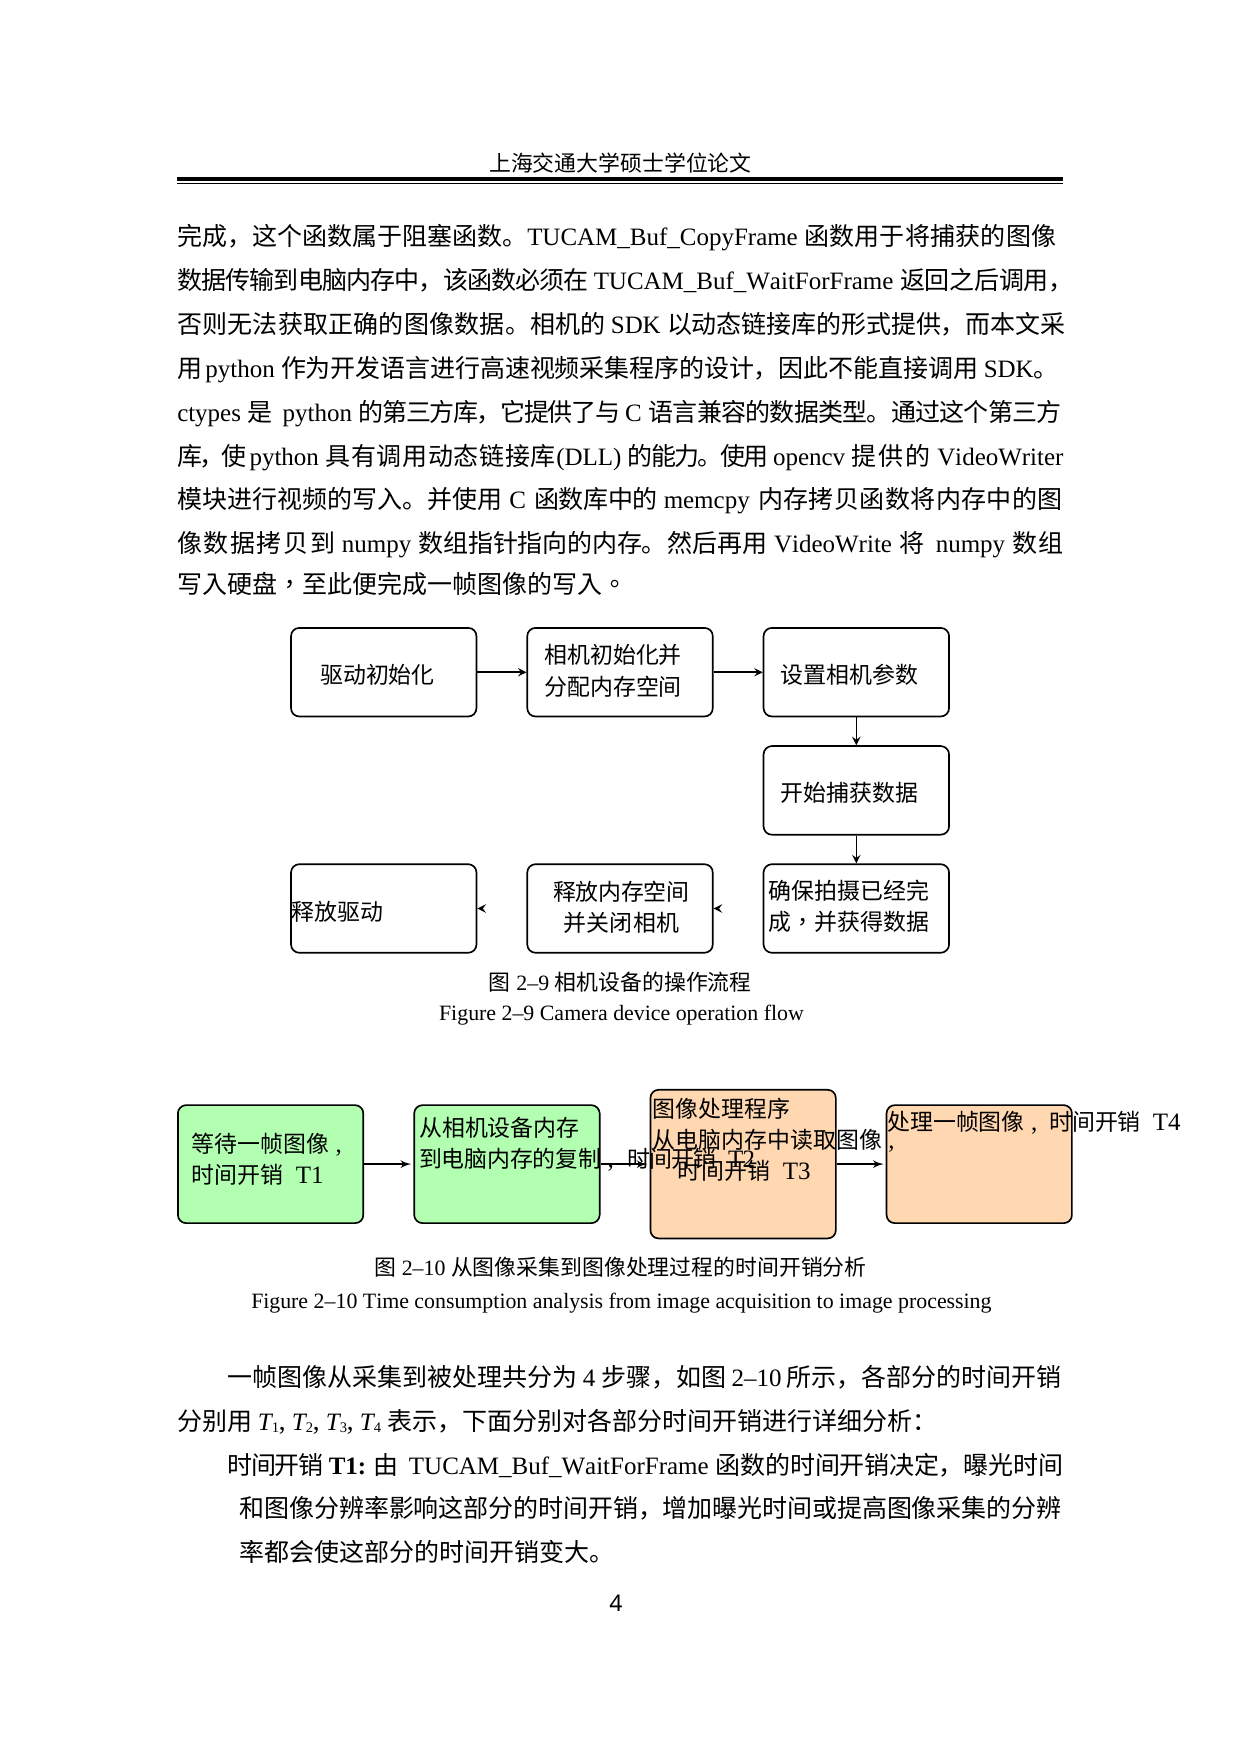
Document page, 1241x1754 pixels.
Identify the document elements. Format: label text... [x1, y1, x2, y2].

text 图 2–10 从图像采集到图像处理过程的时间开销分析 [374, 1252, 1173, 1282]
text 时间开销 T1: 由TUCAM_Buf_WaitForFrame 函数的时间开销决定，曝光时间和图像分辨率影响这部分的时间开销，增加曝光时间或提高图像采集的分辨率都会使这部分的时间开销变大。 [227, 1445, 1063, 1569]
text 一帧图像从采集到被处理共分为 4 步骤，如图2–10所示，各部分的时间开销分别用 T1, T2, T3, T4 表示，下面分别对各部分时间开销进行详细分析： [177, 1357, 1063, 1437]
text ctypes 是python 的第三方库，它提供了与 C 语言兼容的数据类型。通过这个第三方库，使 python 具有调用动态链接库(DLL) 的能力。使用 opencv 提供的VideoWriter 模块进行视频的写入。并使用 C 函数库中的 memcpy 内存拷贝函数将内存中的图像数据拷贝到numpy 数组指针指向的内存。然后再用 VideoWrite 将numpy 数组写入硬盘，至此便完成一帧图像的写入。 [177, 392, 1063, 601]
text 图 2–9 相机设备的操作流程Figure 2–9 Camera device operation flow [439, 967, 806, 1025]
text Figure 2–10 Time consumption analysis from image acquisition to image processing [251, 1288, 1173, 1313]
text 完成，这个函数属于阻塞函数。TUCAM_Buf_CopyFrame 函数用于将捕获的图像数据传输到电脑内存中，该函数必须在 TUCAM_Buf_WaitForFrame 返回之后调用， 否则无法获取正确的图像数据。相机的SDK 以动态链接库的形式提供，而本文采用 python 作为开发语言进行高速视频采集程序的设计，因此不能直接调用 SDK。 [177, 217, 1079, 384]
